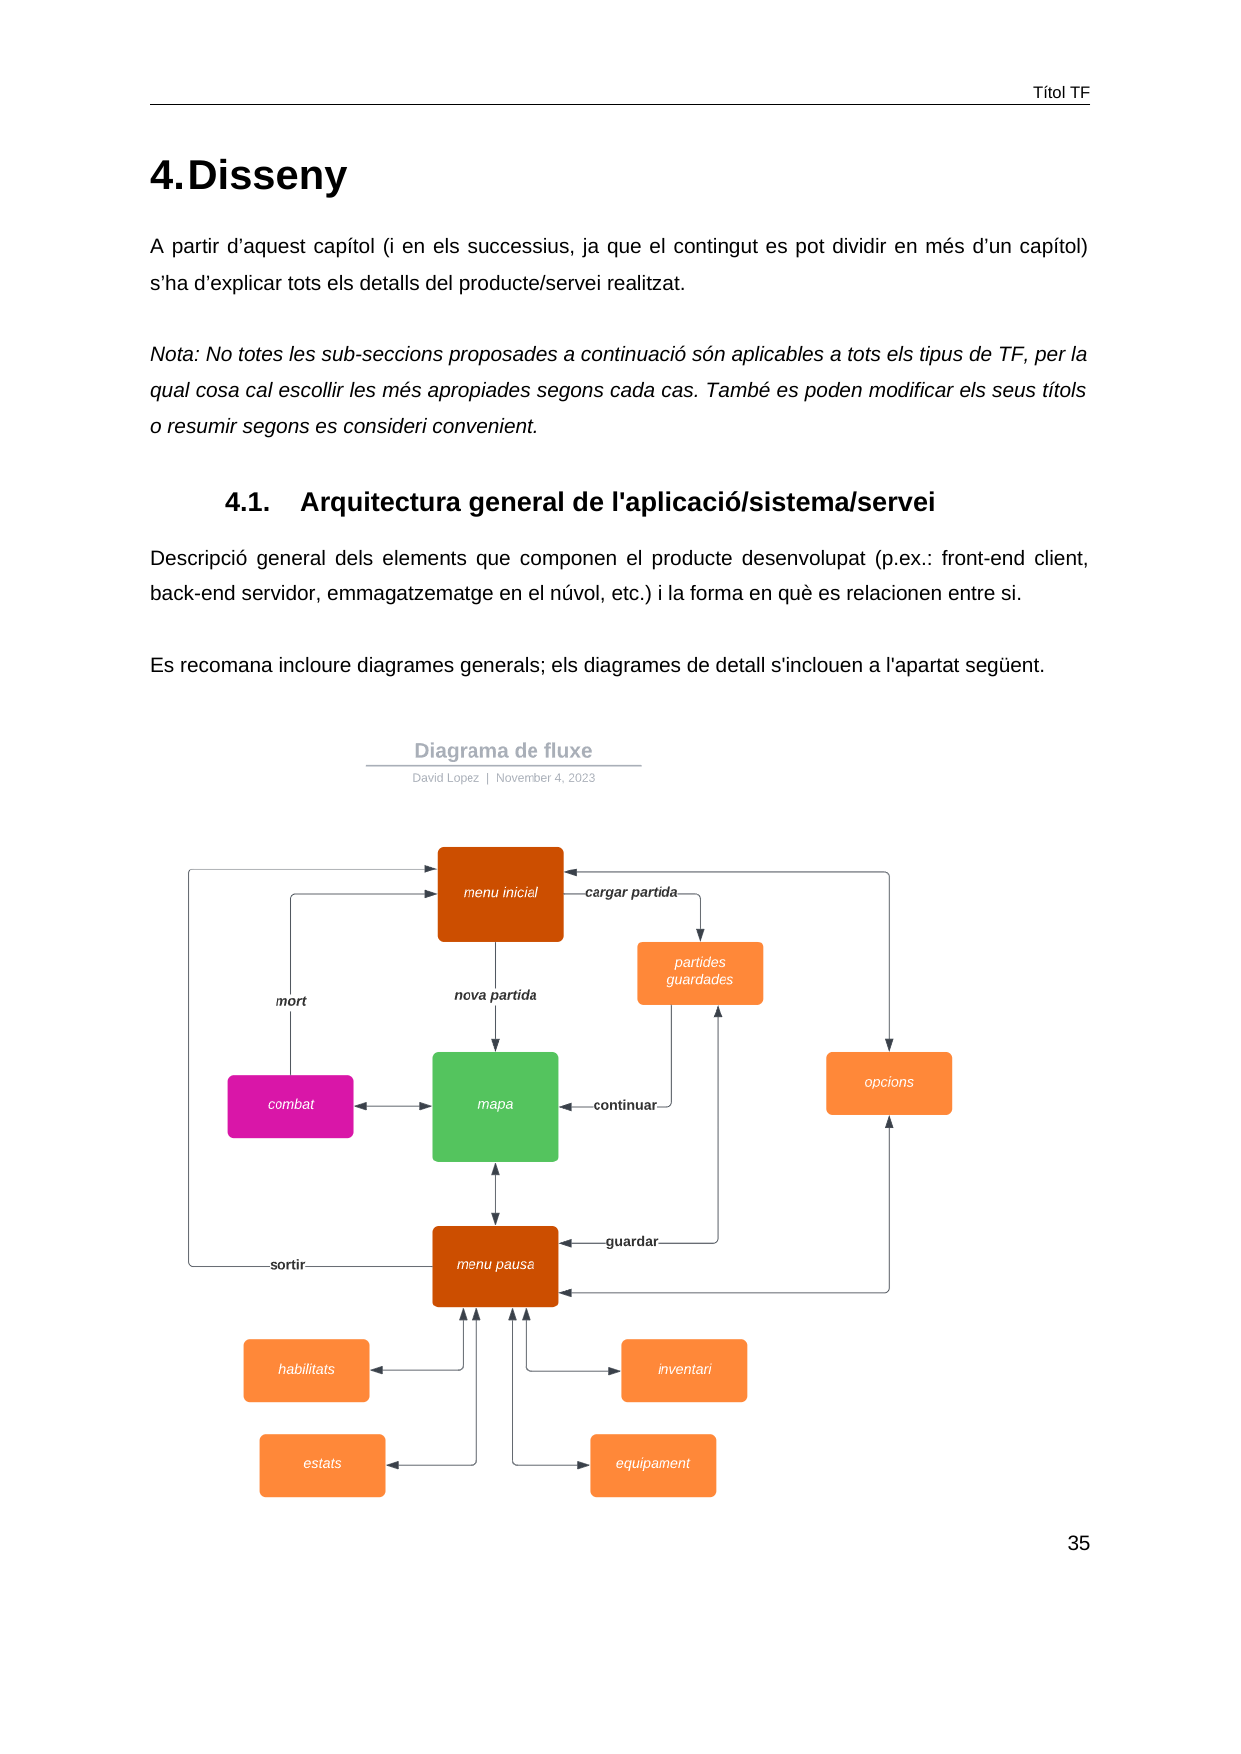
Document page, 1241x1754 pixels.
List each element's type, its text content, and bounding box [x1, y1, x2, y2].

text Nota: No totes les sub-seccions proposades a continuació són aplicables a tots els tipus de TF, per la qual cosa cal escollir les més apropiades segons cada cas. També es poden modificar els seus títols o resumir segons es consideri convenient. [150, 342, 1090, 438]
subtitle Disseny [150, 150, 1090, 198]
picture [150, 725, 982, 1524]
subtitle Arquitectura general de l'aplicació/sistema/servei [225, 486, 1090, 517]
text A partir d’aquest capítol (i en els successius, ja que el contingut es pot dividir en més d’un capítol) s’ha d’explicar tots els detalls del producte/servei realitzat. [150, 234, 1090, 294]
text Es recomana incloure diagrames generals; els diagrames de detall s'inclouen a l'apartat següent. [150, 653, 1090, 677]
text Descripció general dels elements que componen el producte desenvolupat (p.ex.: front-end client, back-end servidor, emmagatzematge en el núvol, etc.) i la forma en què es relacionen entre si. [150, 545, 1090, 605]
